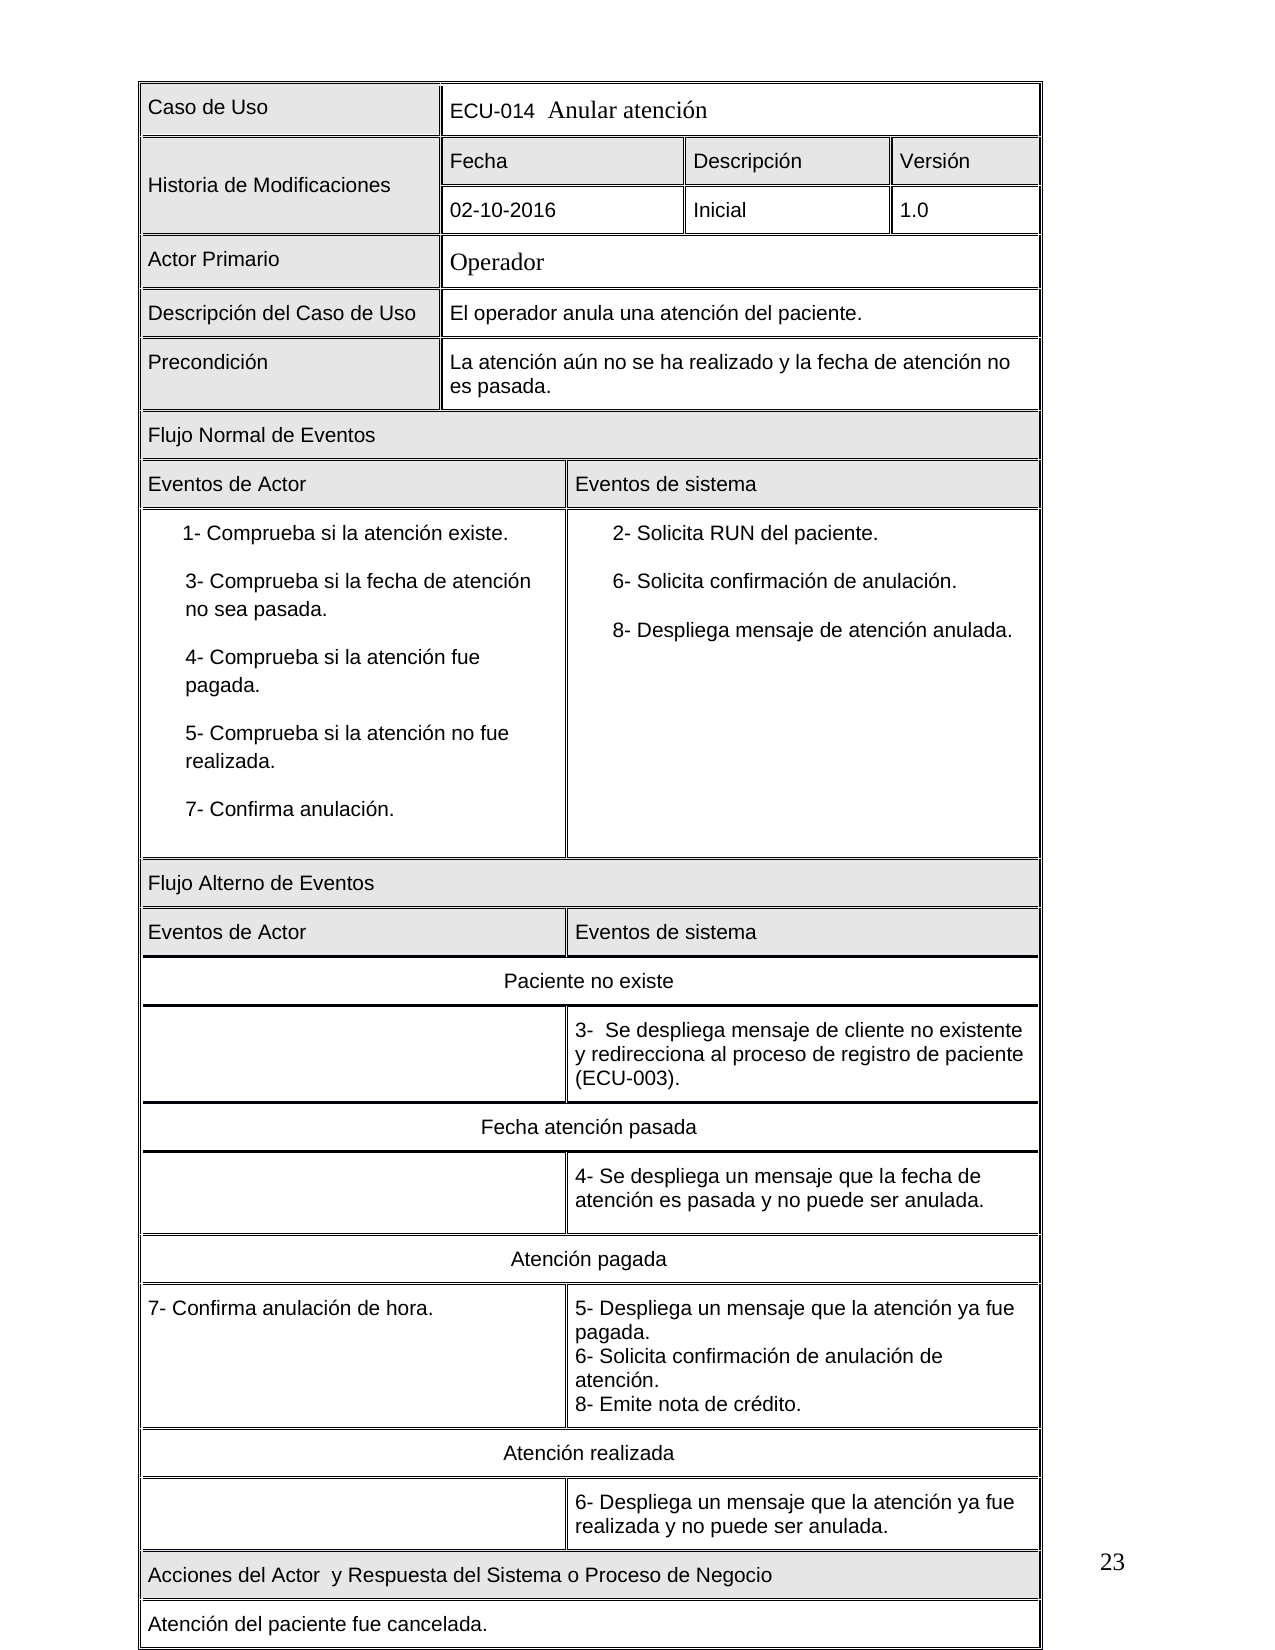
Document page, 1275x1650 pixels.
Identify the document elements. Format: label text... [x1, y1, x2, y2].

table_cell Paciente no existe [141, 955, 1039, 1004]
table_cell Fecha atención pasada [141, 1101, 1039, 1150]
table_cell Historia de Modificaciones [141, 135, 439, 233]
table_cell Atención realizada [139, 1427, 1041, 1476]
table_cell El operador anula una atención del paciente. [441, 287, 1041, 336]
table_cell 3- Se despliega mensaje de cliente no existente y redirecciona al proceso de registro de paciente (ECU-003). [568, 1004, 1039, 1101]
table_cell Eventos de sistema [566, 458, 1041, 507]
table_cell 2- Solicita RUN del paciente. 6- Solicita confirmación de anulación. 8- Despliega mensaje de atención anulada. [566, 507, 1041, 857]
table_cell 6- Despliega un mensaje que la atención ya fue realizada y no puede ser anulada. [566, 1476, 1041, 1549]
table_cell Descripción del Caso de Uso [139, 287, 441, 336]
table_cell [141, 1004, 565, 1101]
table_cell Eventos de Actor [139, 458, 566, 507]
table_cell Precondición [139, 336, 441, 409]
table_cell [139, 1476, 566, 1549]
table_cell 02-10-2016 [443, 187, 683, 233]
table_cell 1- Comprueba si la atención existe. 3- Comprueba si la fecha de atención no sea pasada. 4- Comprueba si la atención fue pagada. 5- Comprueba si la atención no fue realizada. 7- Confirma anulación. [139, 507, 566, 857]
table_cell 1.0 [891, 184, 1041, 233]
table_cell Acciones del Actor y Respuesta del Sistema o Proceso de Negocio [139, 1549, 1041, 1598]
table_cell [141, 1150, 565, 1233]
table_cell Actor Primario [139, 233, 441, 287]
table_cell Eventos de Actor [139, 906, 566, 955]
table_cell Versión [893, 135, 1040, 184]
table_cell Operador [441, 233, 1041, 287]
table_cell 4- Se despliega un mensaje que la fecha de atención es pasada y no puede ser anulada. [568, 1150, 1039, 1233]
table_header Caso de Uso [139, 82, 441, 134]
table_cell Atención del paciente fue cancelada. [139, 1598, 1041, 1647]
table_header ECU-014 Anular atención [441, 84, 1039, 134]
table_cell Eventos de sistema [566, 906, 1041, 955]
table_cell La atención aún no se ha realizado y la fecha de atención no es pasada. [441, 336, 1041, 409]
table_cell Flujo Normal de Eventos [139, 409, 1041, 458]
table_cell Fecha [443, 138, 683, 184]
table_cell Descripción [686, 138, 889, 184]
table_cell Atención pagada [139, 1233, 1041, 1282]
table_cell Flujo Alterno de Eventos [139, 857, 1041, 906]
table_cell 7- Confirma anulación de hora. [139, 1282, 566, 1427]
table_cell Inicial [686, 187, 889, 233]
table_cell 5- Despliega un mensaje que la atención ya fue pagada. 6- Solicita confirmación de anulación de atención. 8- Emite nota de crédito. [566, 1282, 1041, 1427]
